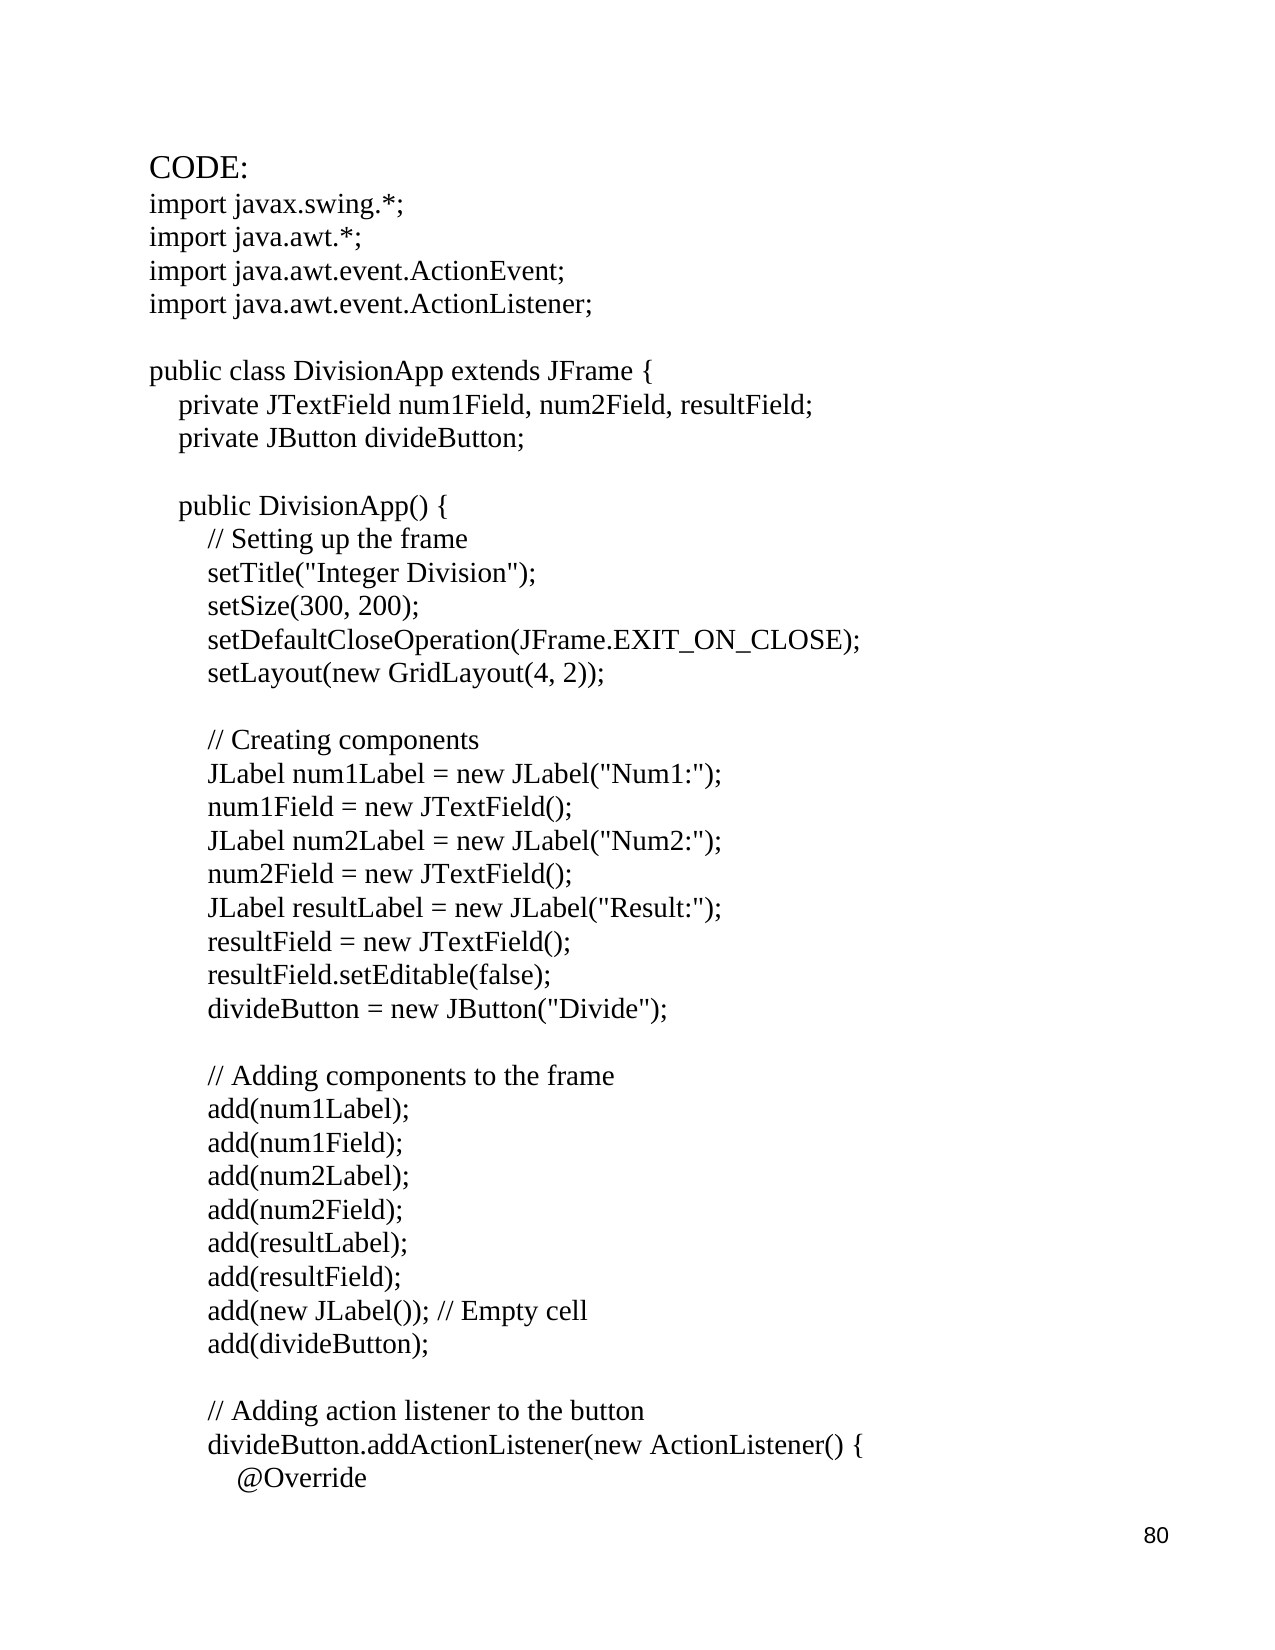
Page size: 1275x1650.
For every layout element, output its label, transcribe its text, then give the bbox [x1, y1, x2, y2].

text JLabel num2Label = new JLabel("Num2:"); [149, 823, 1169, 857]
text add(new JLabel()); // Empty cell [149, 1293, 1169, 1326]
text private JTextField num1Field, num2Field, resultField; [149, 387, 1169, 421]
text resultField.setEditable(false); [149, 957, 1169, 991]
text // Creating components [149, 722, 1169, 756]
text private JButton divideButton; [149, 421, 1169, 454]
text add(resultField); [149, 1259, 1169, 1293]
text add(divideButton); [149, 1326, 1169, 1360]
text JLabel resultLabel = new JLabel("Result:"); [149, 890, 1169, 924]
text add(resultLabel); [149, 1226, 1169, 1259]
text setDefaultCloseOperation(JFrame.EXIT_ON_CLOSE); [149, 622, 1169, 655]
text setSize(300, 200); [149, 588, 1169, 622]
text // Adding components to the frame [149, 1058, 1169, 1091]
text // Setting up the frame [149, 521, 1169, 555]
text import java.awt.event.ActionEvent; [149, 253, 1169, 286]
text CODE: [149, 147, 1169, 186]
text import java.awt.*; [149, 219, 1169, 253]
text setTitle("Integer Division"); [149, 555, 1169, 588]
text add(num2Field); [149, 1192, 1169, 1226]
text num2Field = new JTextField(); [149, 857, 1169, 890]
text @Override [149, 1460, 1169, 1494]
text setLayout(new GridLayout(4, 2)); [149, 655, 1169, 689]
text import javax.swing.*; [149, 186, 1169, 219]
text add(num1Field); [149, 1125, 1169, 1158]
text add(num1Label); [149, 1091, 1169, 1125]
text public class DivisionApp extends JFrame { [149, 353, 1169, 387]
text num1Field = new JTextField(); [149, 789, 1169, 823]
text import java.awt.event.ActionListener; [149, 286, 1169, 320]
text JLabel num1Label = new JLabel("Num1:"); [149, 756, 1169, 789]
text // Adding action listener to the button [149, 1393, 1169, 1427]
text divideButton.addActionListener(new ActionListener() { [149, 1427, 1169, 1460]
text add(num2Label); [149, 1158, 1169, 1192]
text public DivisionApp() { [149, 488, 1169, 521]
text resultField = new JTextField(); [149, 924, 1169, 957]
text divideButton = new JButton("Divide"); [149, 991, 1169, 1024]
